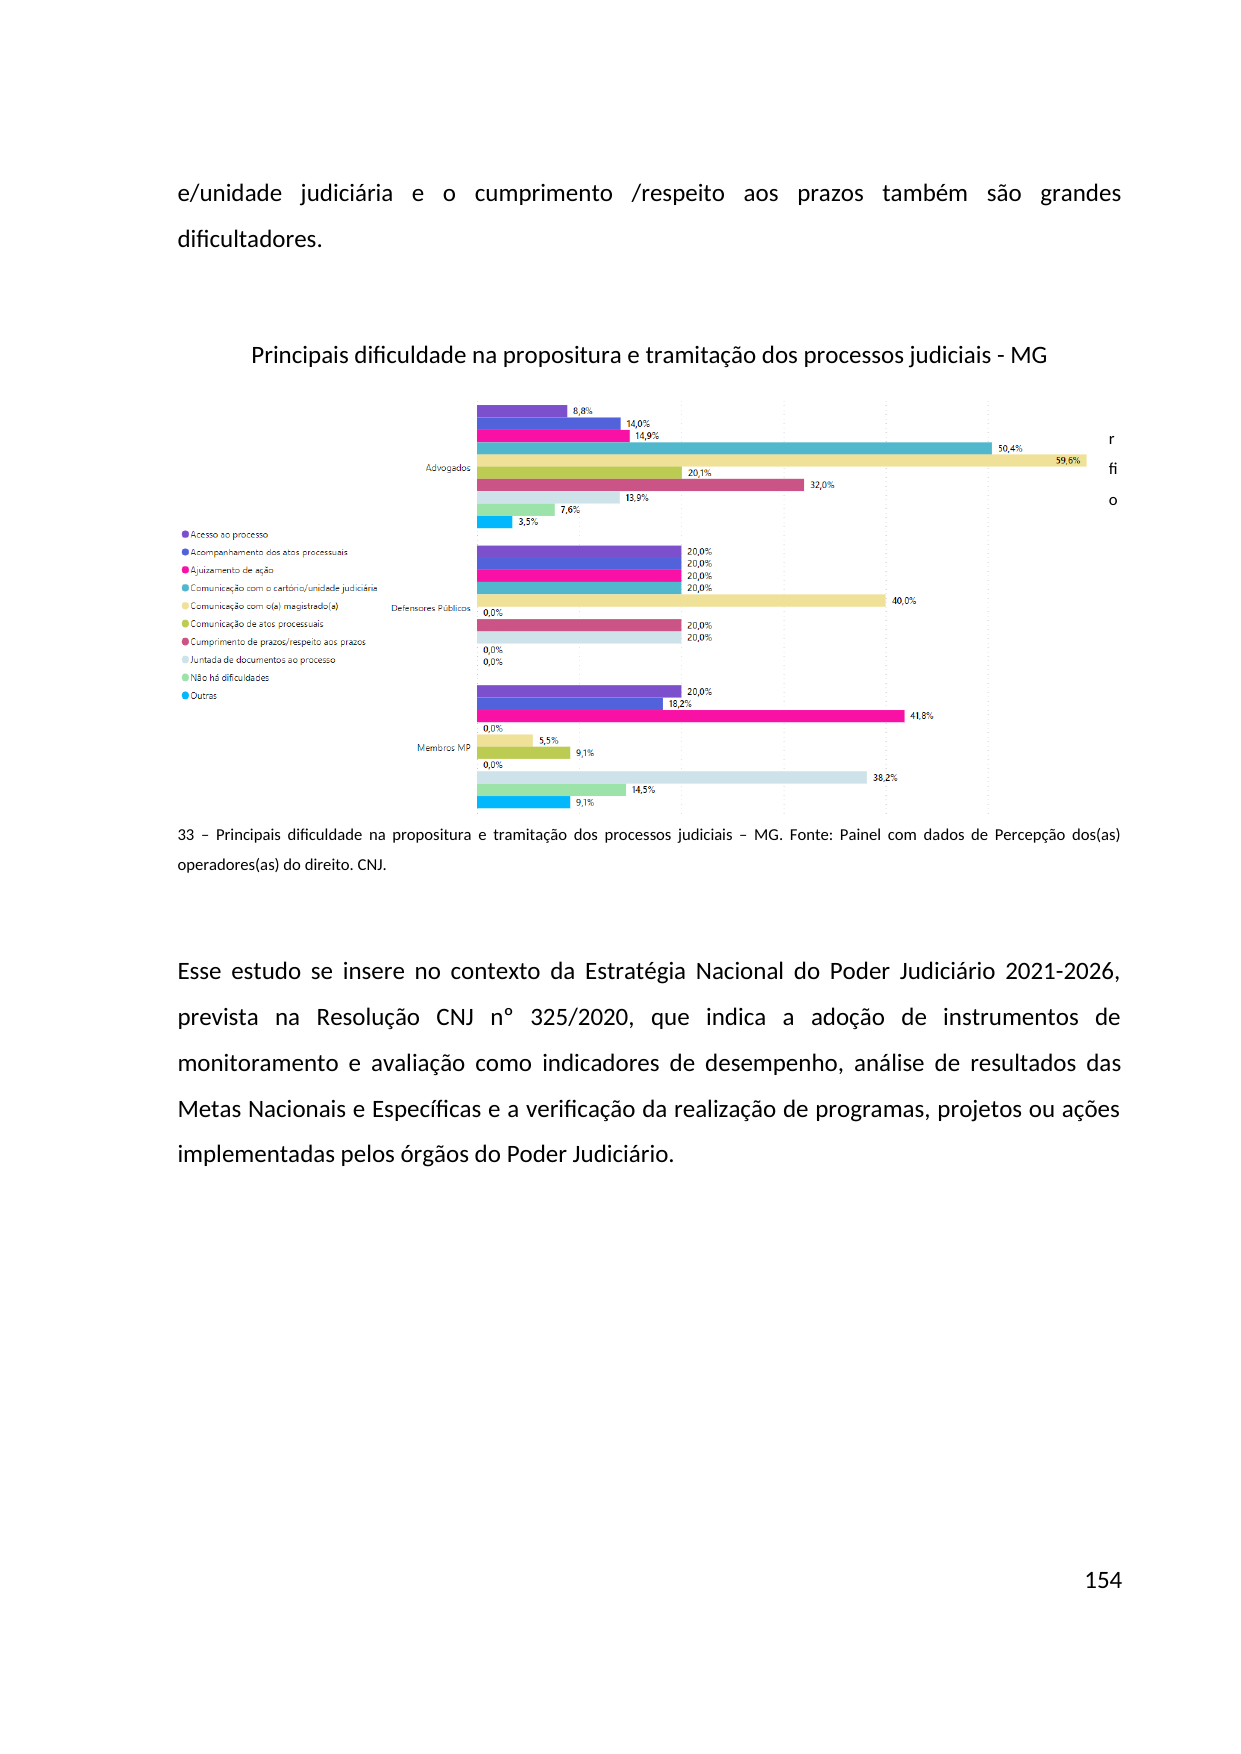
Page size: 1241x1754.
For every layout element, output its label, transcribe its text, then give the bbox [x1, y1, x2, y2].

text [177, 177, 1122, 253]
text Esse estudo se insere no contexto da Estratégia Nacional do Poder Judiciário 2021-2026, prevista na Resolução CNJ nº 325/2020, que indica a adoção de instrumentos de monitoramento e avaliação como indicadores de desempenho, análise de resultados das Metas Nacionais e Específicas e a verificação da realização de programas, projetos ou ações implementadas pelos órgãos do Poder Judiciário. [177, 1019, 1122, 1233]
text Principais dificuldade na propositura e tramitação dos processos judiciais - MG [177, 339, 1122, 370]
picture [177, 397, 1090, 816]
